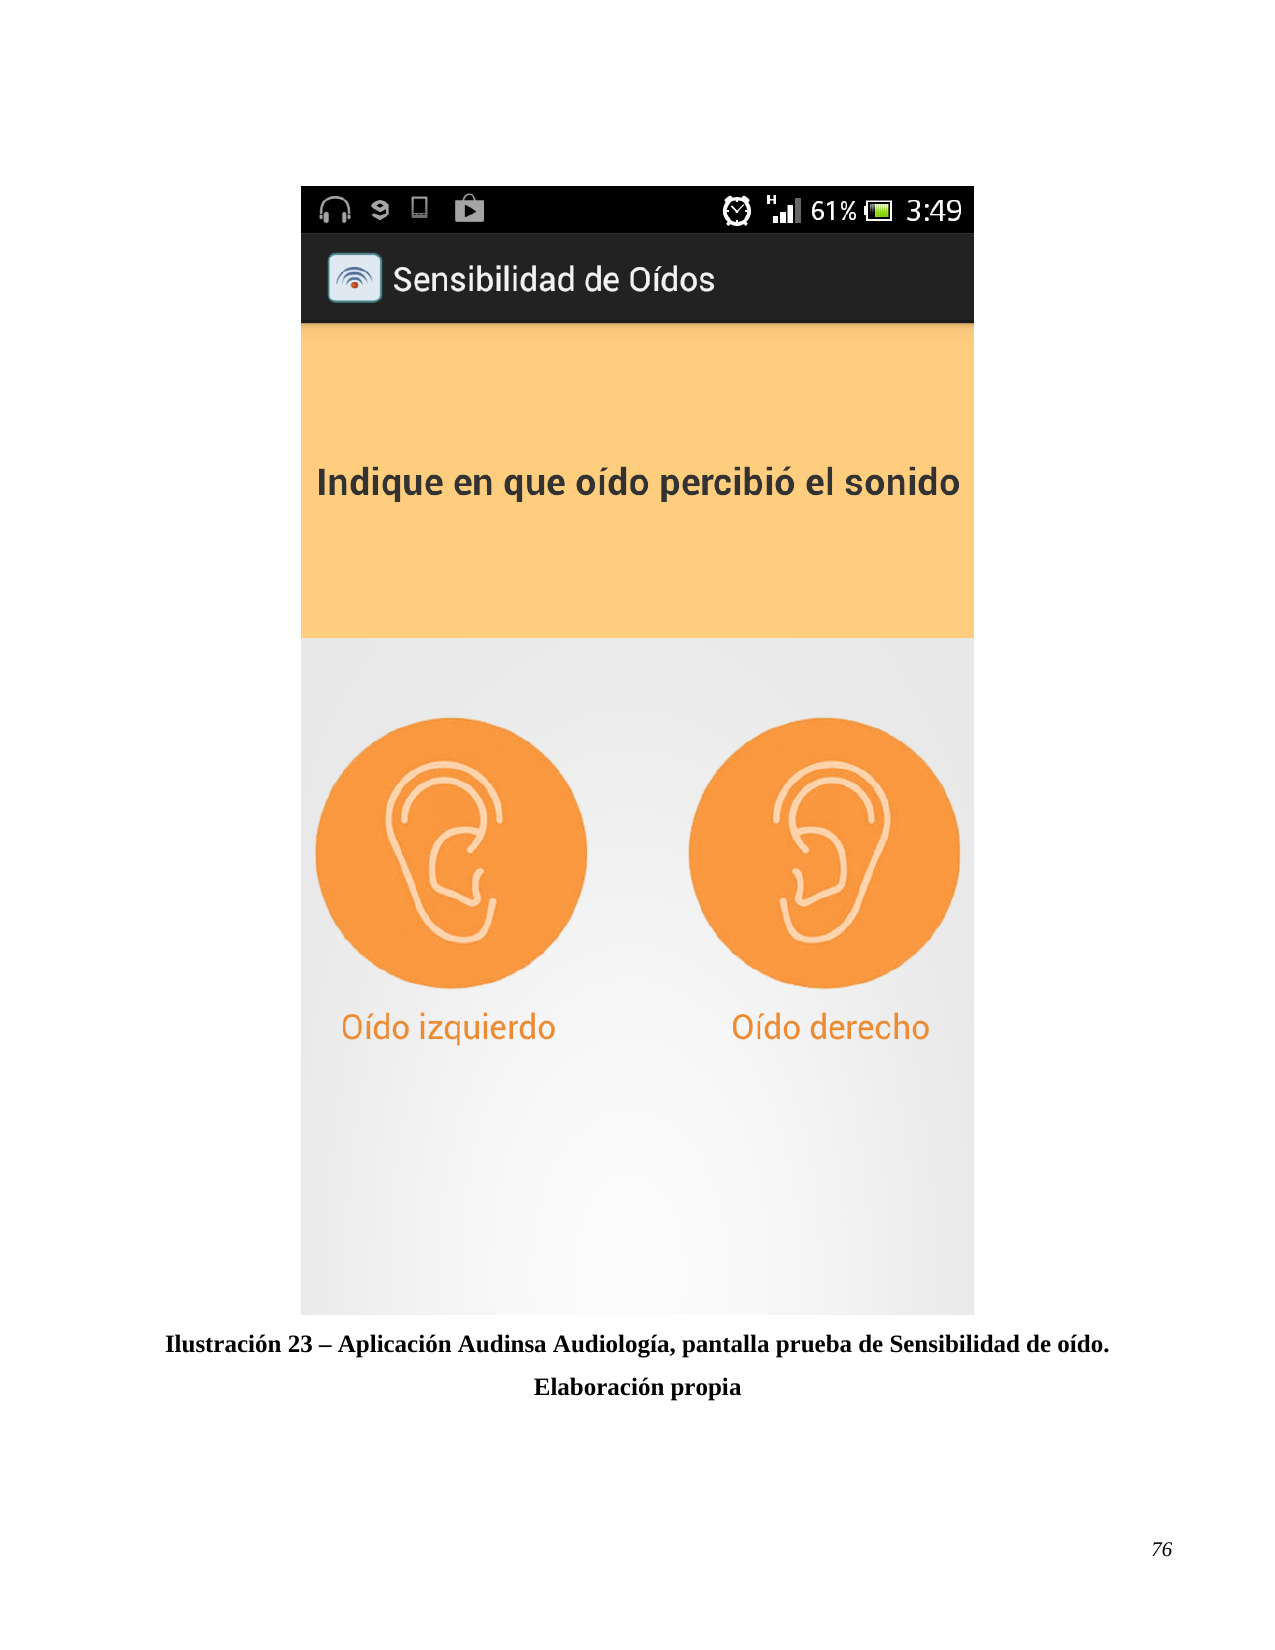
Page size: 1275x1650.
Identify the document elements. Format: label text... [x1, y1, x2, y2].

picture [301, 186, 974, 1315]
text Ilustración 23 – Aplicación Audinsa Audiología, pantalla prueba de Sensibilidad de oído. [103, 1329, 1172, 1358]
text Elaboración propia [103, 1372, 1172, 1401]
